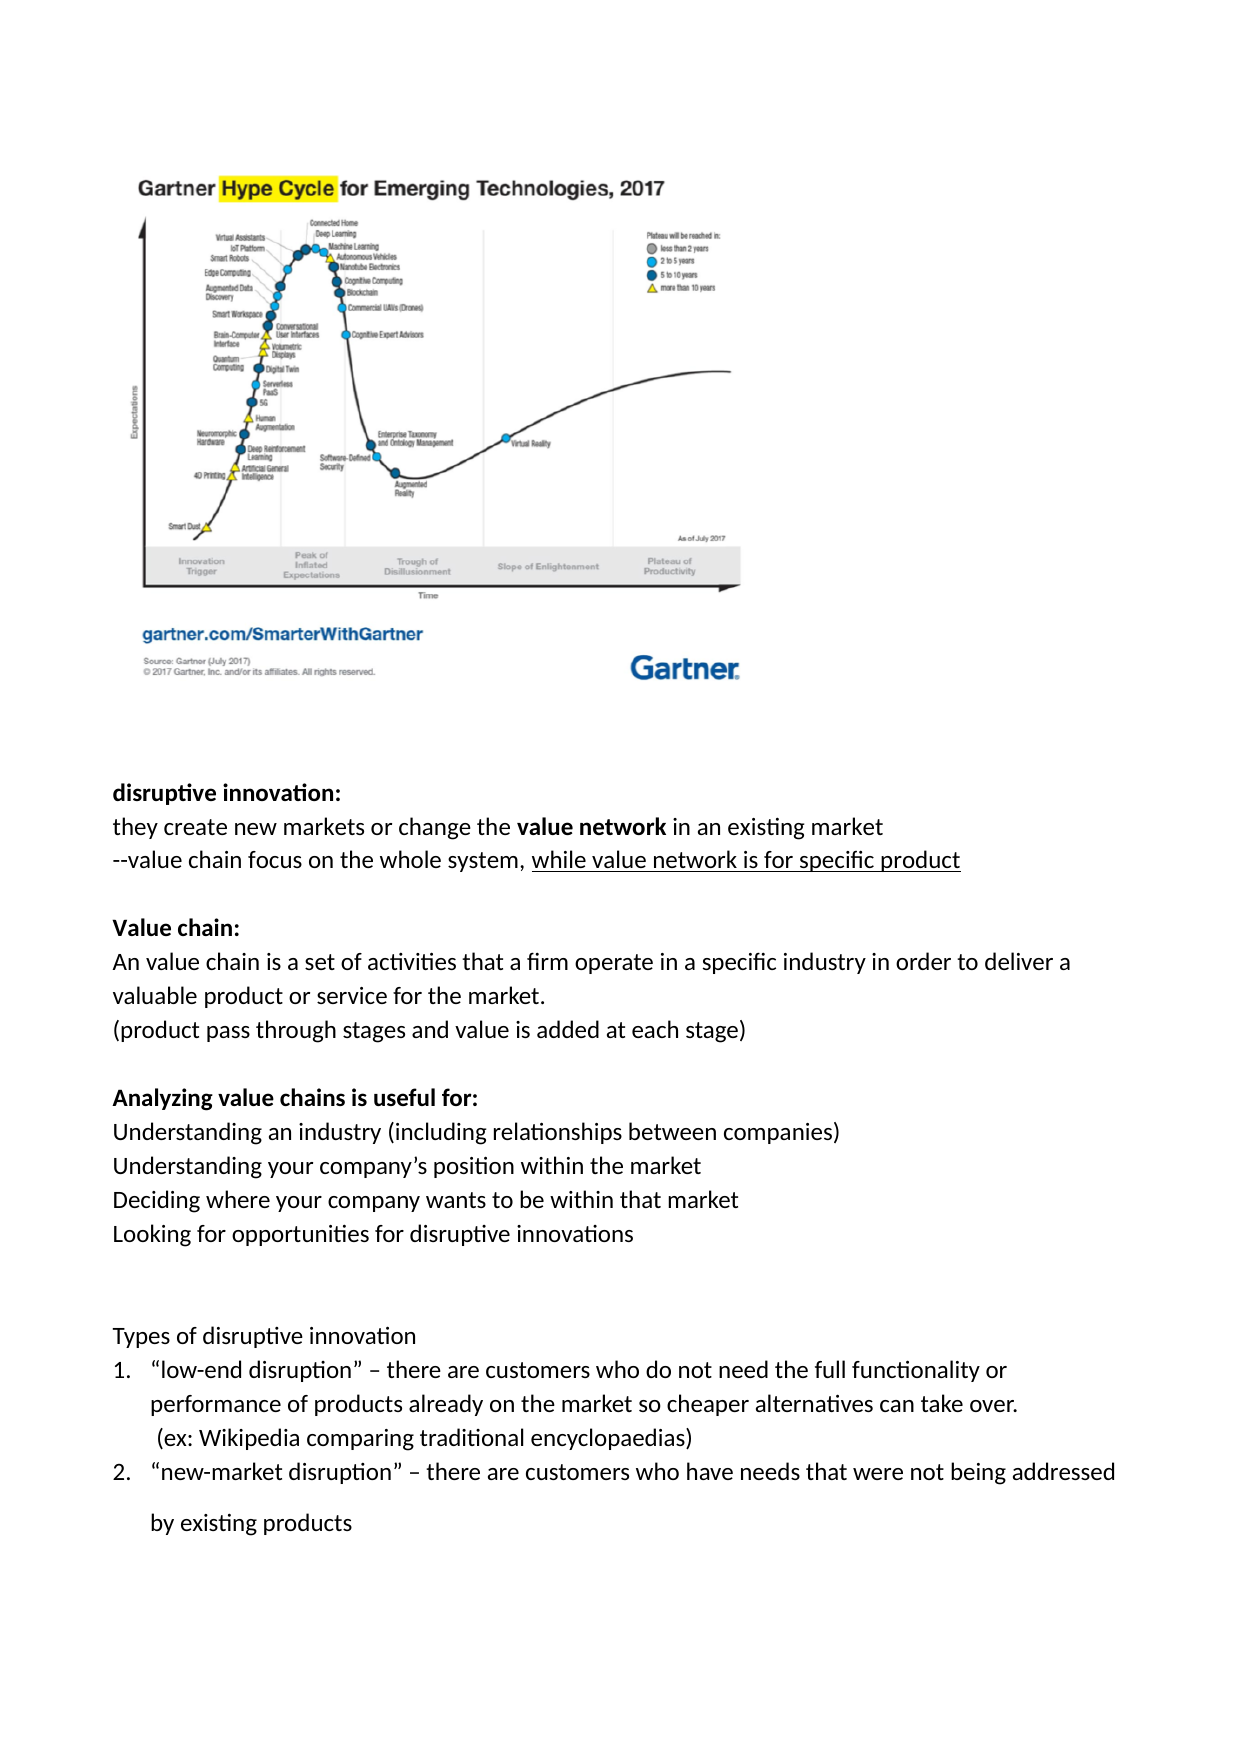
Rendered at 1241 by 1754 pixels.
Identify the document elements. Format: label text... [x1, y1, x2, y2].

text Value chain: [112, 911, 1128, 945]
text (product pass through stages and value is added at each stage) [112, 1013, 1128, 1047]
list “low-end disruption” – there are customers who do not need the full functionality or performance of products already on the market so cheaper alternatives can take over. [112, 1352, 1128, 1420]
text Analyzing value chains is useful for: Understanding an industry (including relationships between companies) [112, 1081, 1128, 1149]
text disruptive innovation: [112, 775, 1128, 809]
list “new-market disruption” – there are customers who have needs that were not being addressed by existing products [112, 1454, 1128, 1556]
picture [112, 175, 761, 696]
text (ex: Wikipedia comparing traditional encyclopaedias) [112, 1420, 1128, 1454]
text --value chain focus on the whole system, while value network is for specific product [112, 843, 1128, 877]
text An value chain is a set of activities that a firm operate in a specific industry in order to deliver a valuable product or service for the market. [112, 945, 1128, 1013]
text Understanding your company’s position within the market Deciding where your company wants to be within that market Looking for opportunities for disruptive innovations [112, 1149, 1128, 1251]
text Types of disruptive innovation [112, 1318, 1128, 1352]
text they create new markets or change the value network in an existing market [112, 809, 1128, 843]
